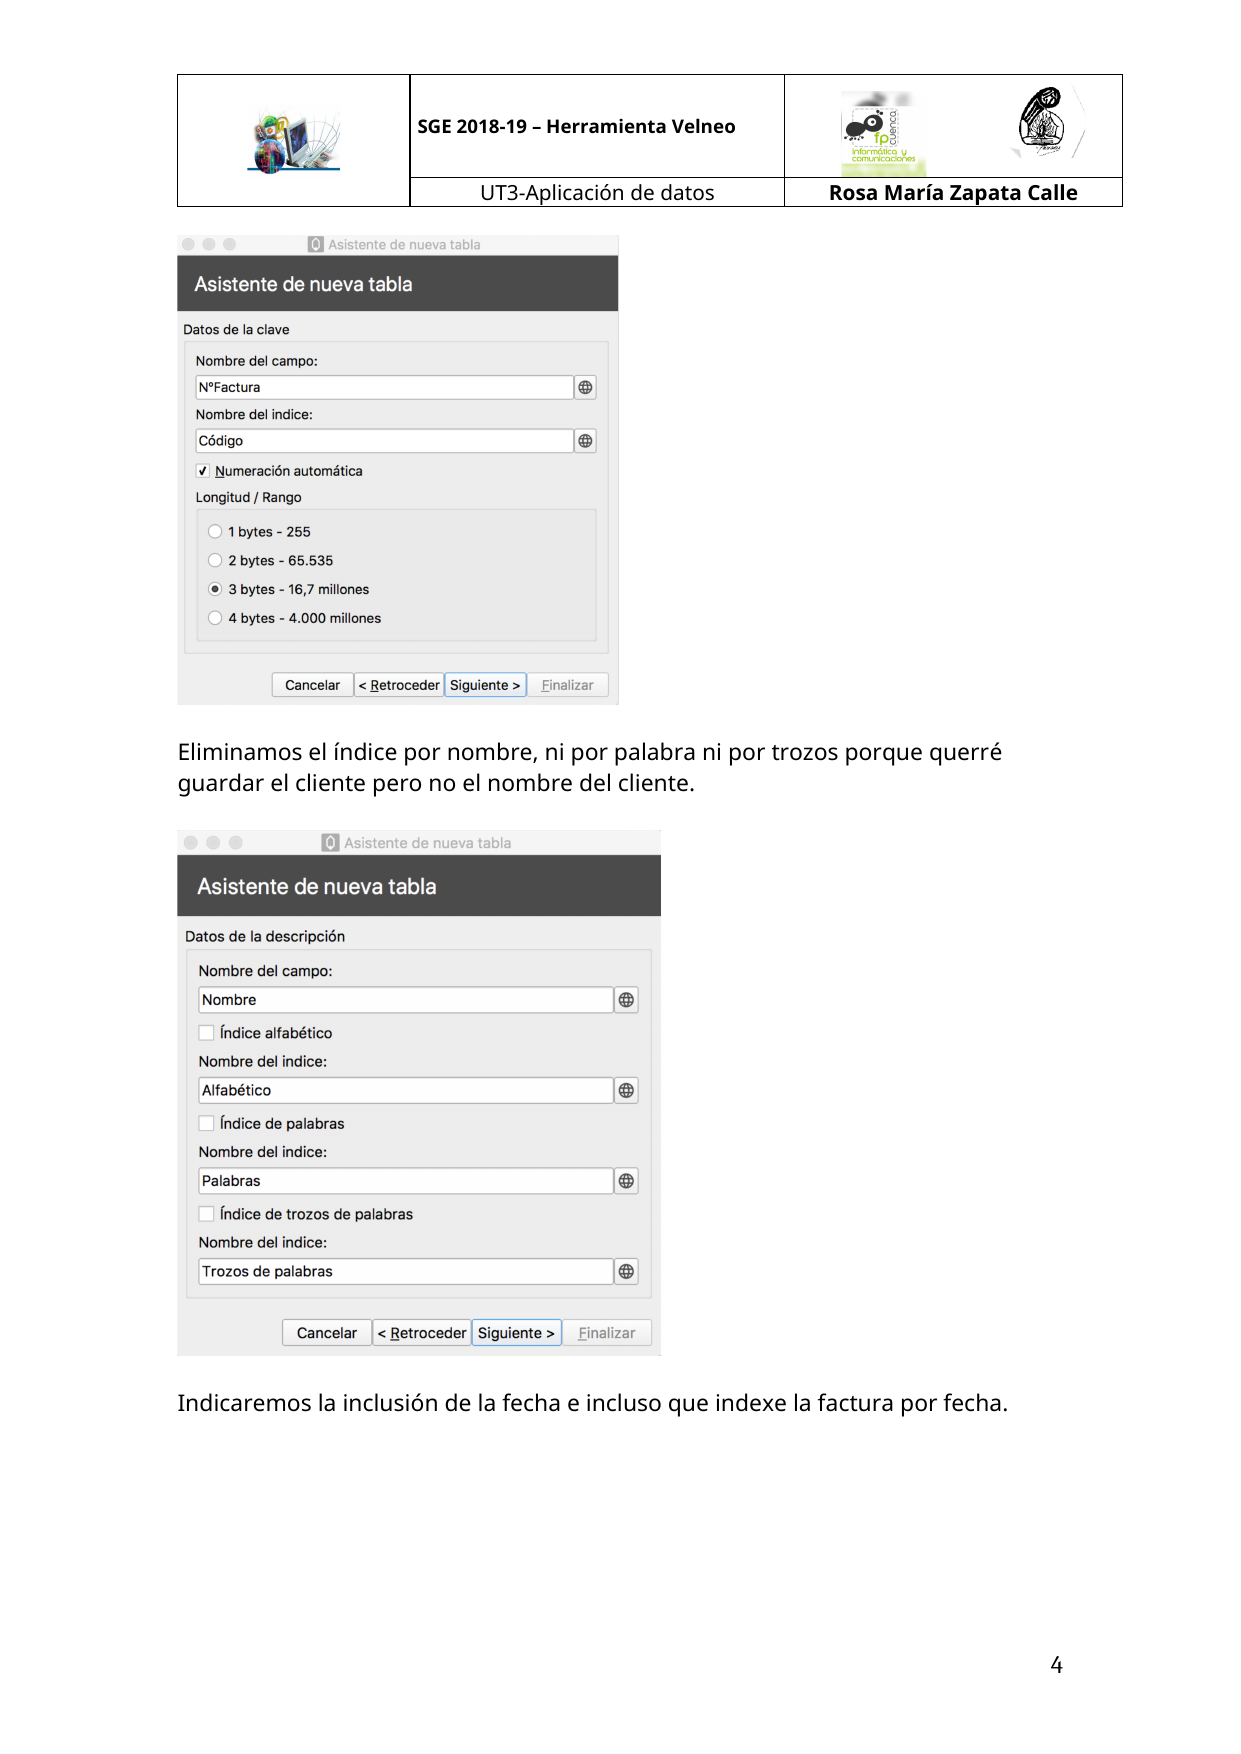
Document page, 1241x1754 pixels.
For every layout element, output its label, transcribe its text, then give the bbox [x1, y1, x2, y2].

picture [1010, 84, 1086, 158]
picture [247, 103, 341, 178]
text Indicaremos la inclusión de la fecha e incluso que indexe la factura por fecha. [177, 1386, 1063, 1418]
picture [177, 830, 661, 1356]
picture [177, 235, 619, 705]
picture [841, 91, 927, 177]
text Eliminamos el índice por nombre, ni por palabra ni por trozos porque querré guardar el cliente pero no el nombre del cliente. [177, 736, 1063, 799]
